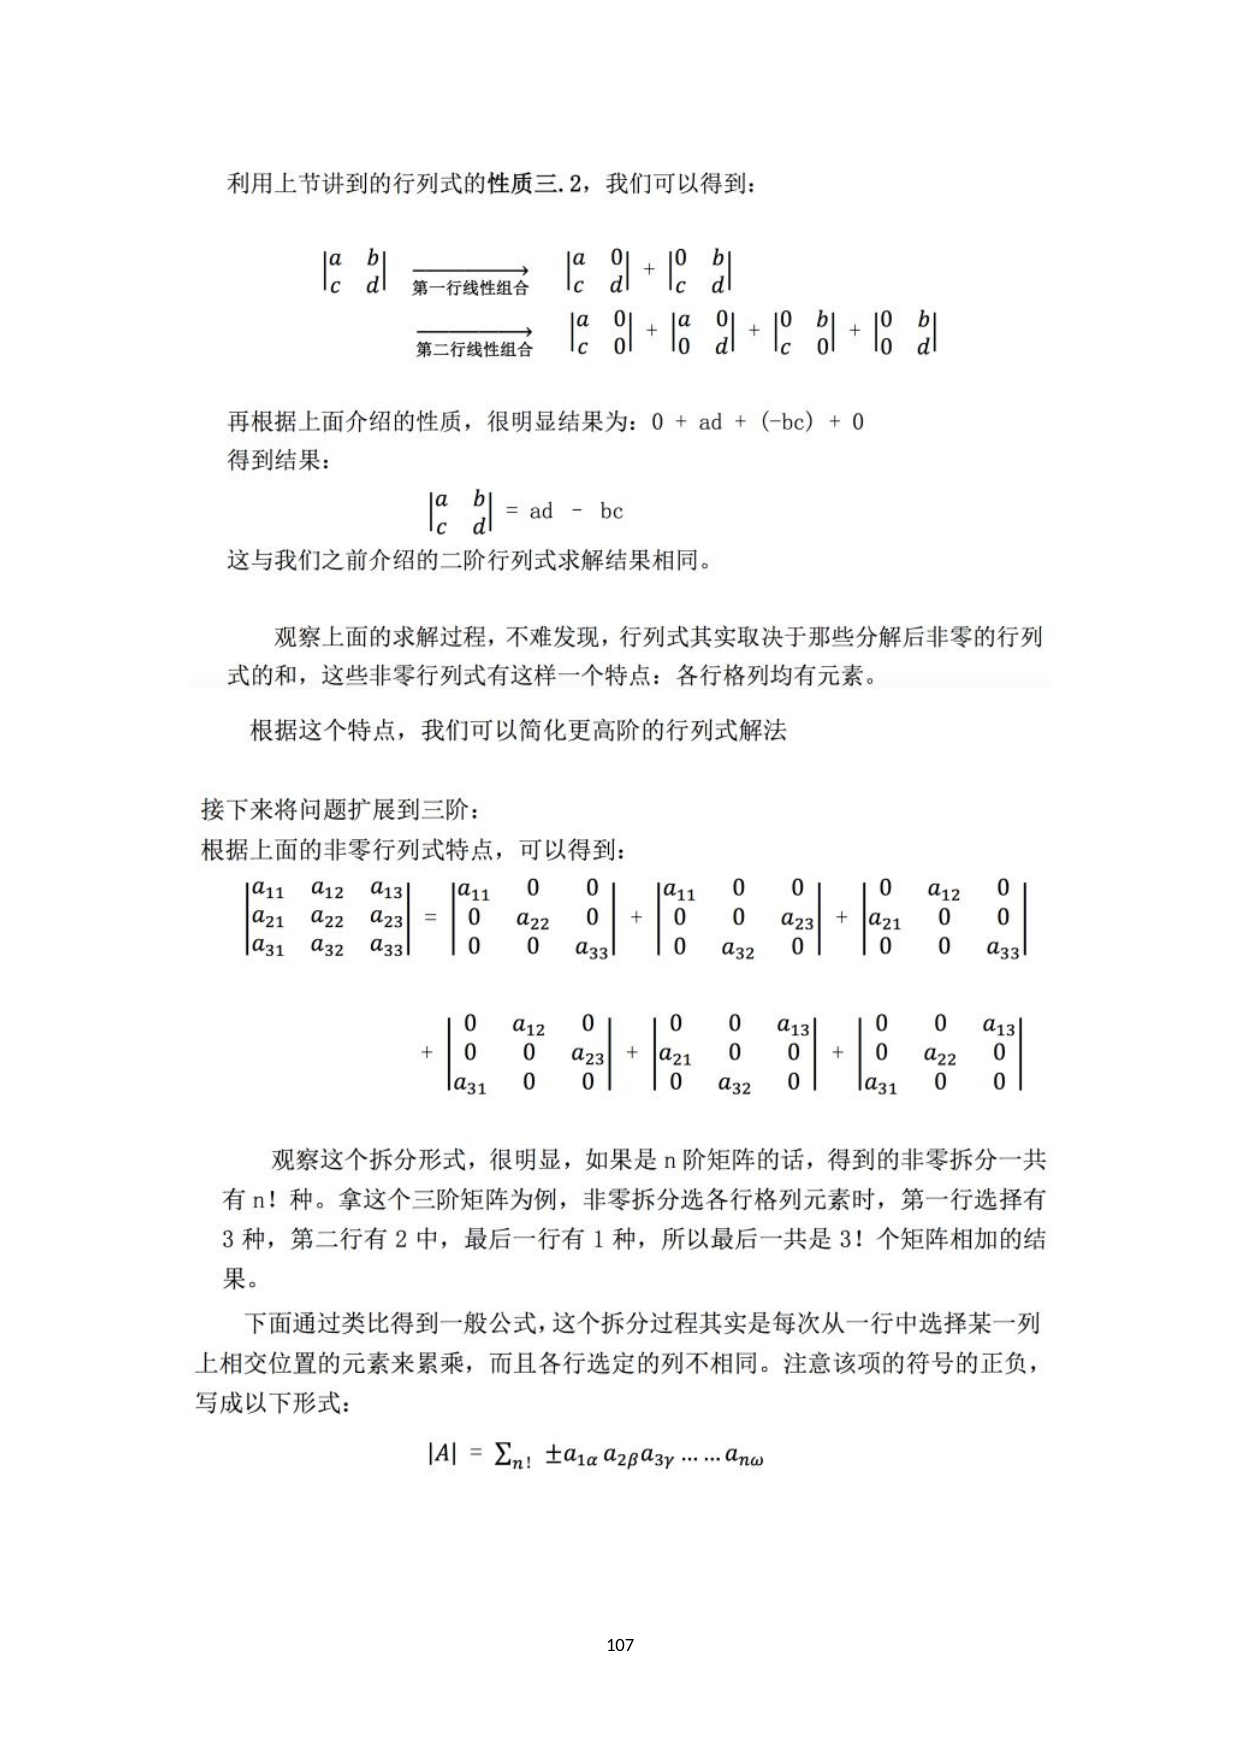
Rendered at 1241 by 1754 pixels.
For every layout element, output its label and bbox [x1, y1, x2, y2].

picture [187, 162, 1053, 689]
picture [187, 1299, 1053, 1481]
picture [187, 714, 1053, 1298]
